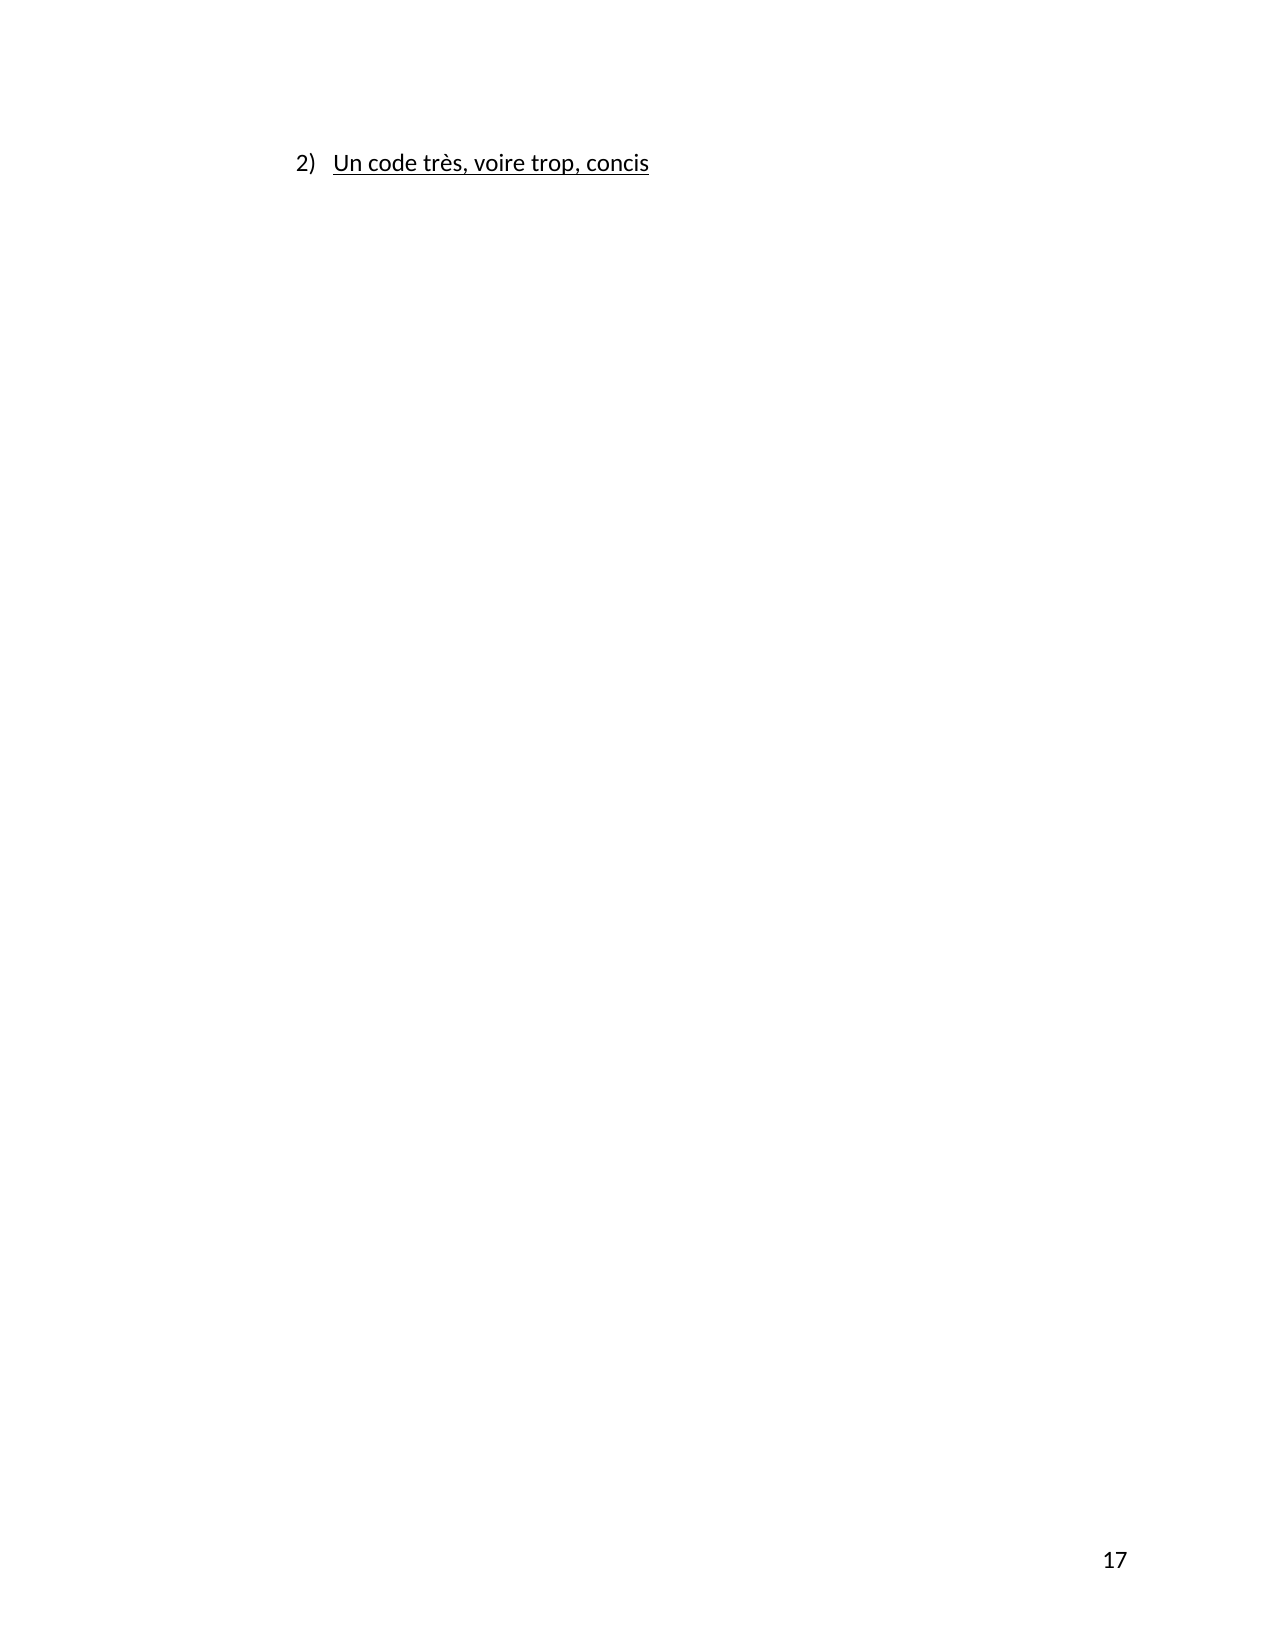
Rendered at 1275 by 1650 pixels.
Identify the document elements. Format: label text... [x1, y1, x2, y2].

list Un code très, voire trop, concis [296, 148, 1127, 178]
